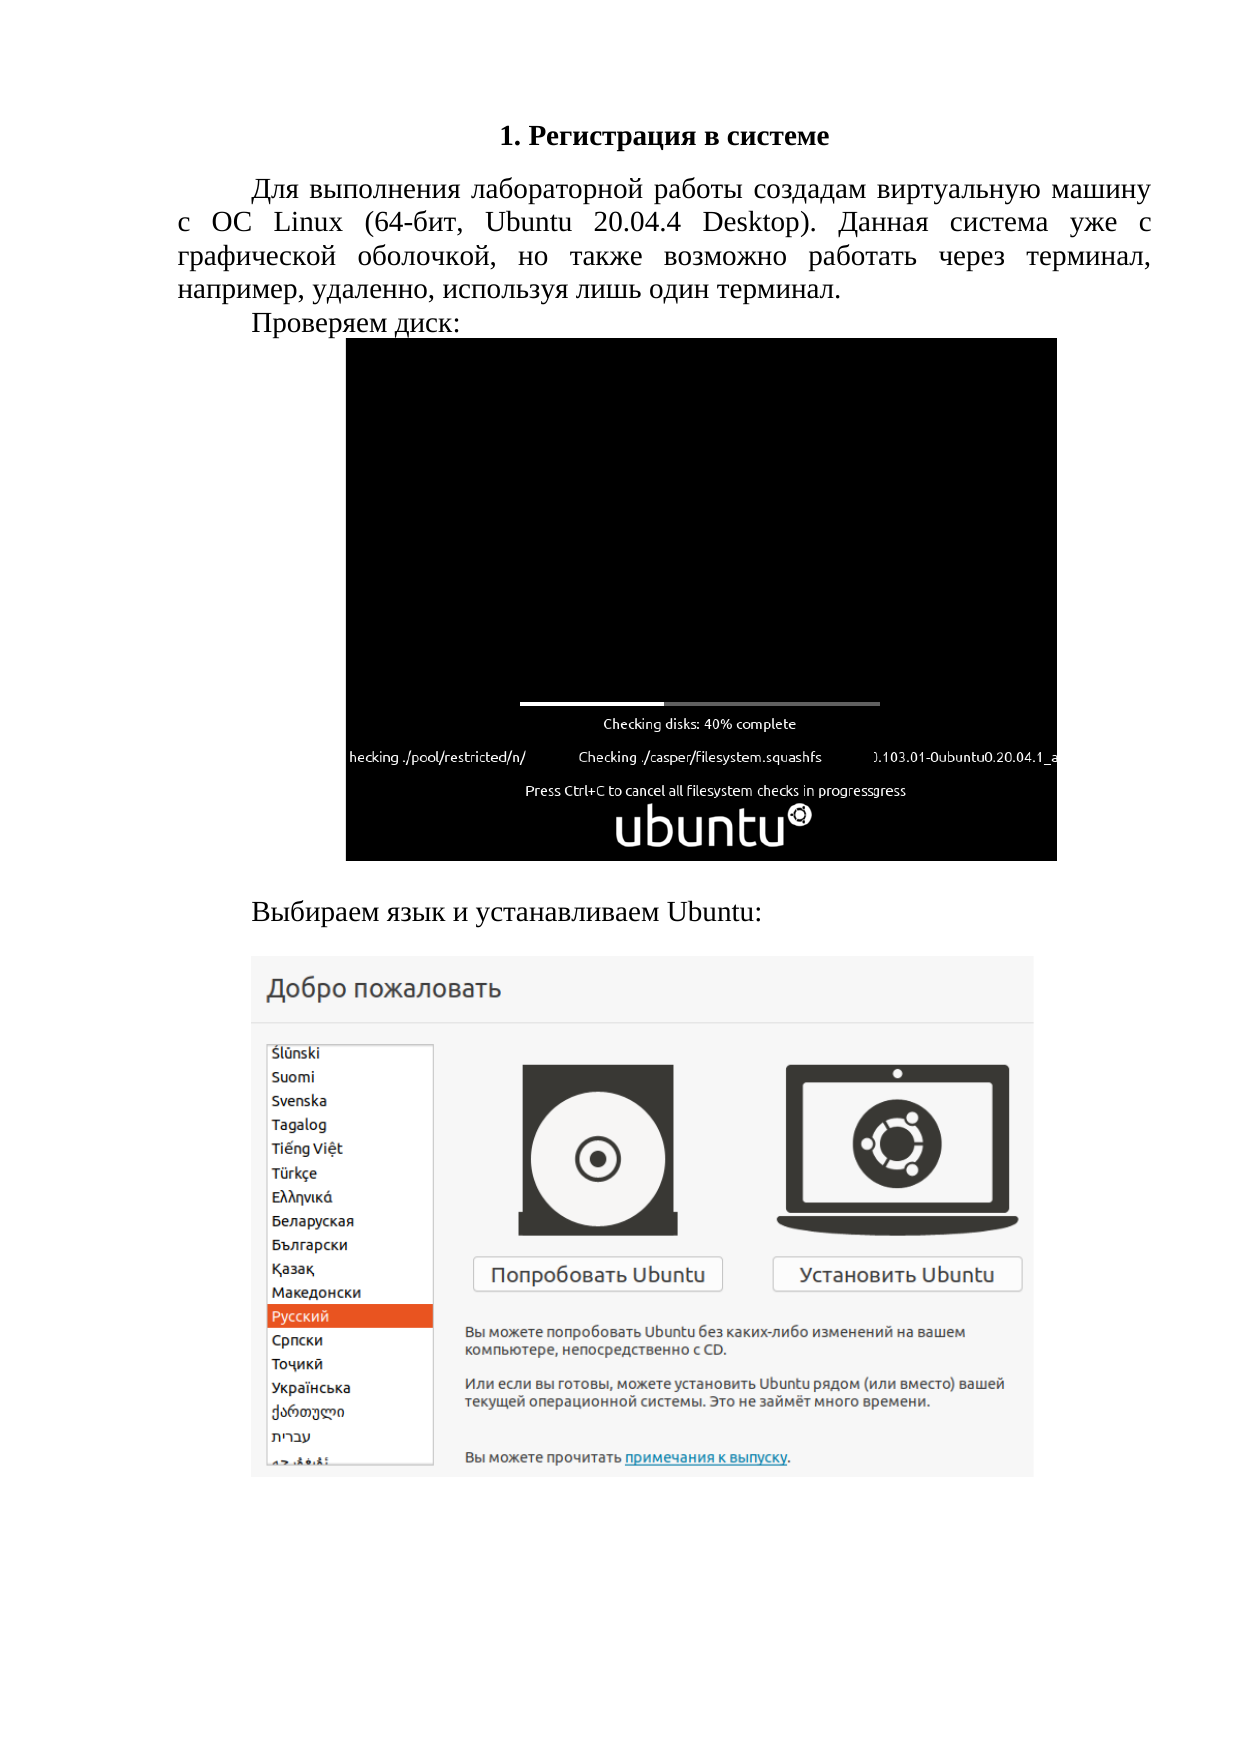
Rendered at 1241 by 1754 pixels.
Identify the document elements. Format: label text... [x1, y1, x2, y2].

picture [251, 956, 1034, 1477]
picture [345, 338, 1057, 861]
text Проверяем диск: [177, 305, 1152, 339]
text Для выполнения лабораторной работы создадам виртуальную машину с ОС Linux (64-бит, Ubuntu 20.04.4 Desktop). Данная система уже с графической оболочкой, но также возможно работать через терминал, например, удаленно, используя лишь один терминал. [177, 171, 1152, 305]
text 1. Регистрация в системе [177, 118, 1152, 152]
text Выбираем язык и устанавливаем Ubuntu: [177, 894, 1152, 927]
